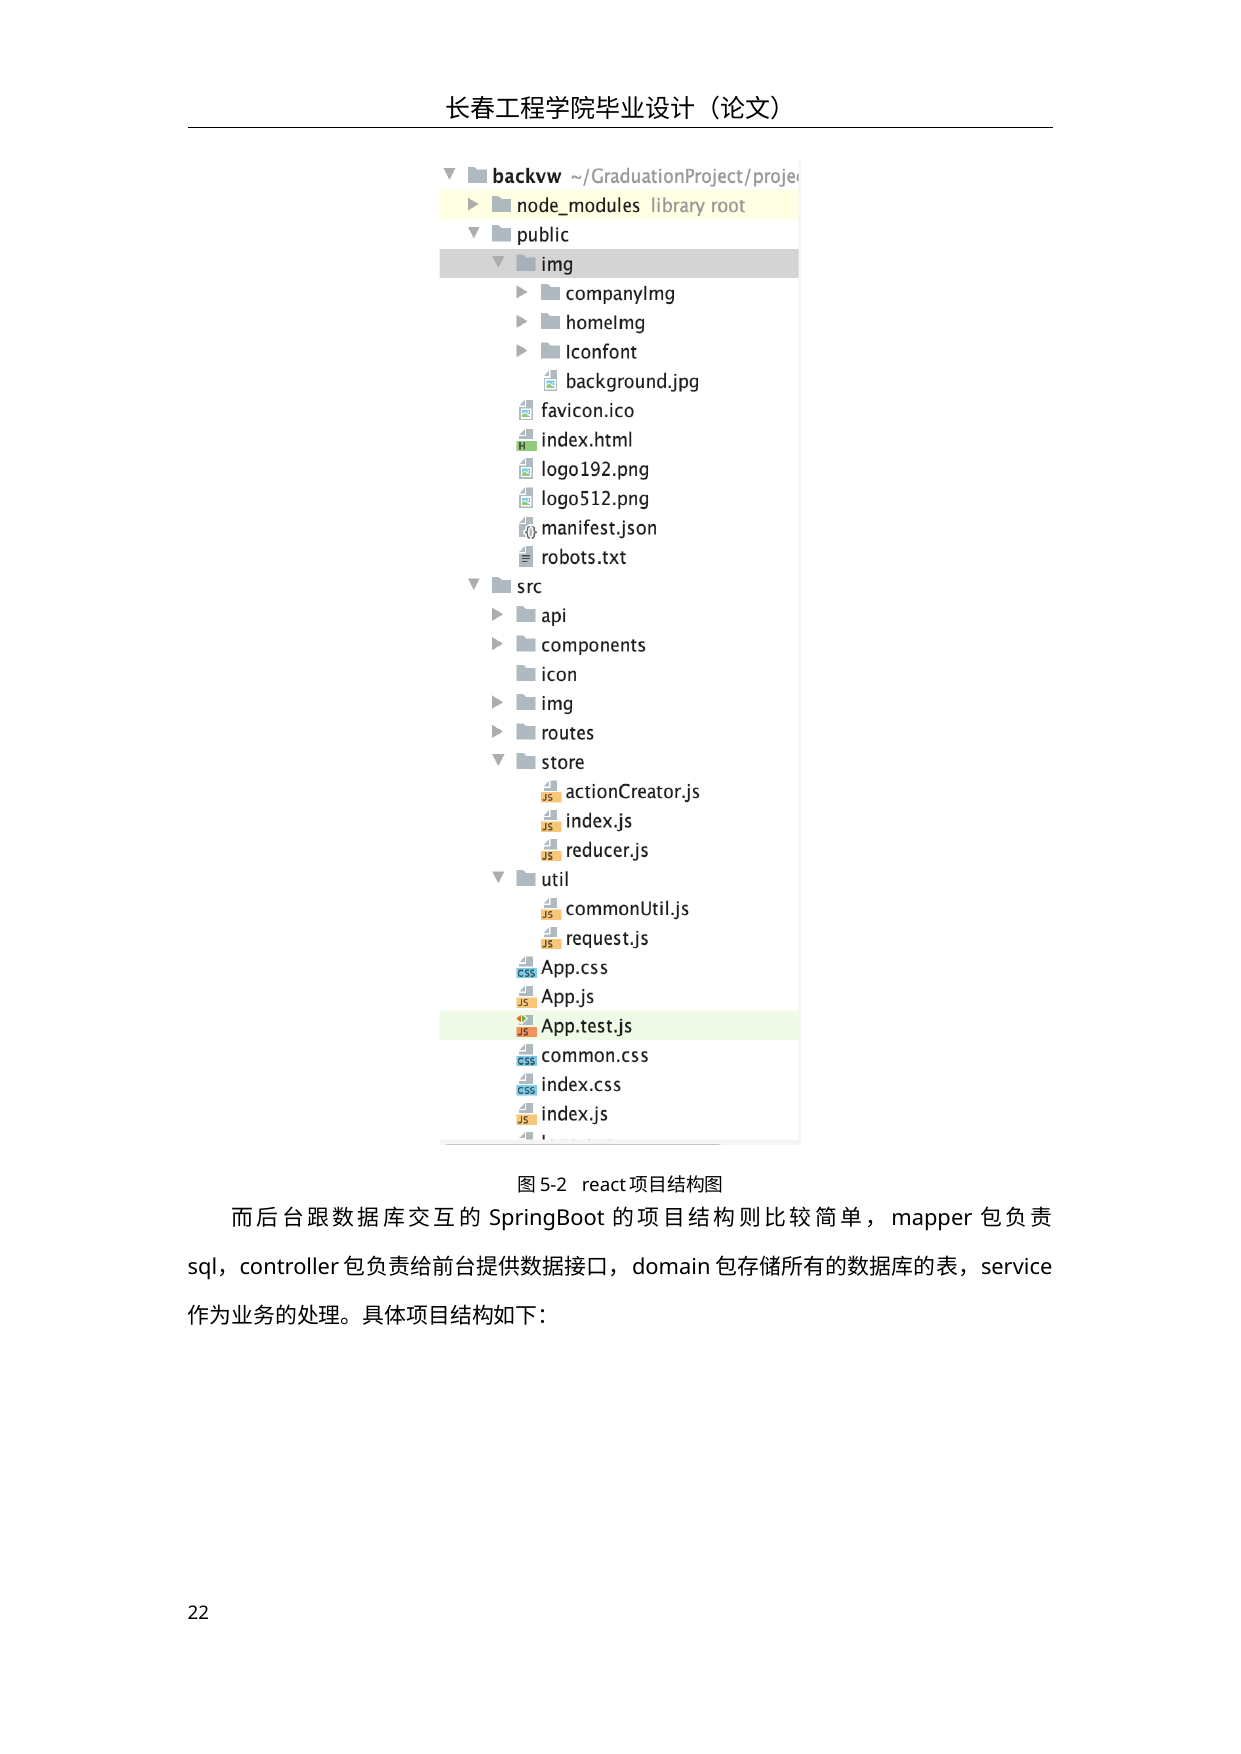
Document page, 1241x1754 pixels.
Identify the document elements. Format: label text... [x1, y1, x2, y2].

picture [439, 159, 801, 1145]
text 而后台跟数据库交互的SpringBoot的项目结构则比较简单，mapper包负责sql，controller包负责给前台提供数据接口，domain包存储所有的数据库的表，service作为业务的处理。具体项目结构如下： [187, 1200, 1053, 1330]
text 图5-2 react项目结构图 [187, 1167, 1053, 1200]
